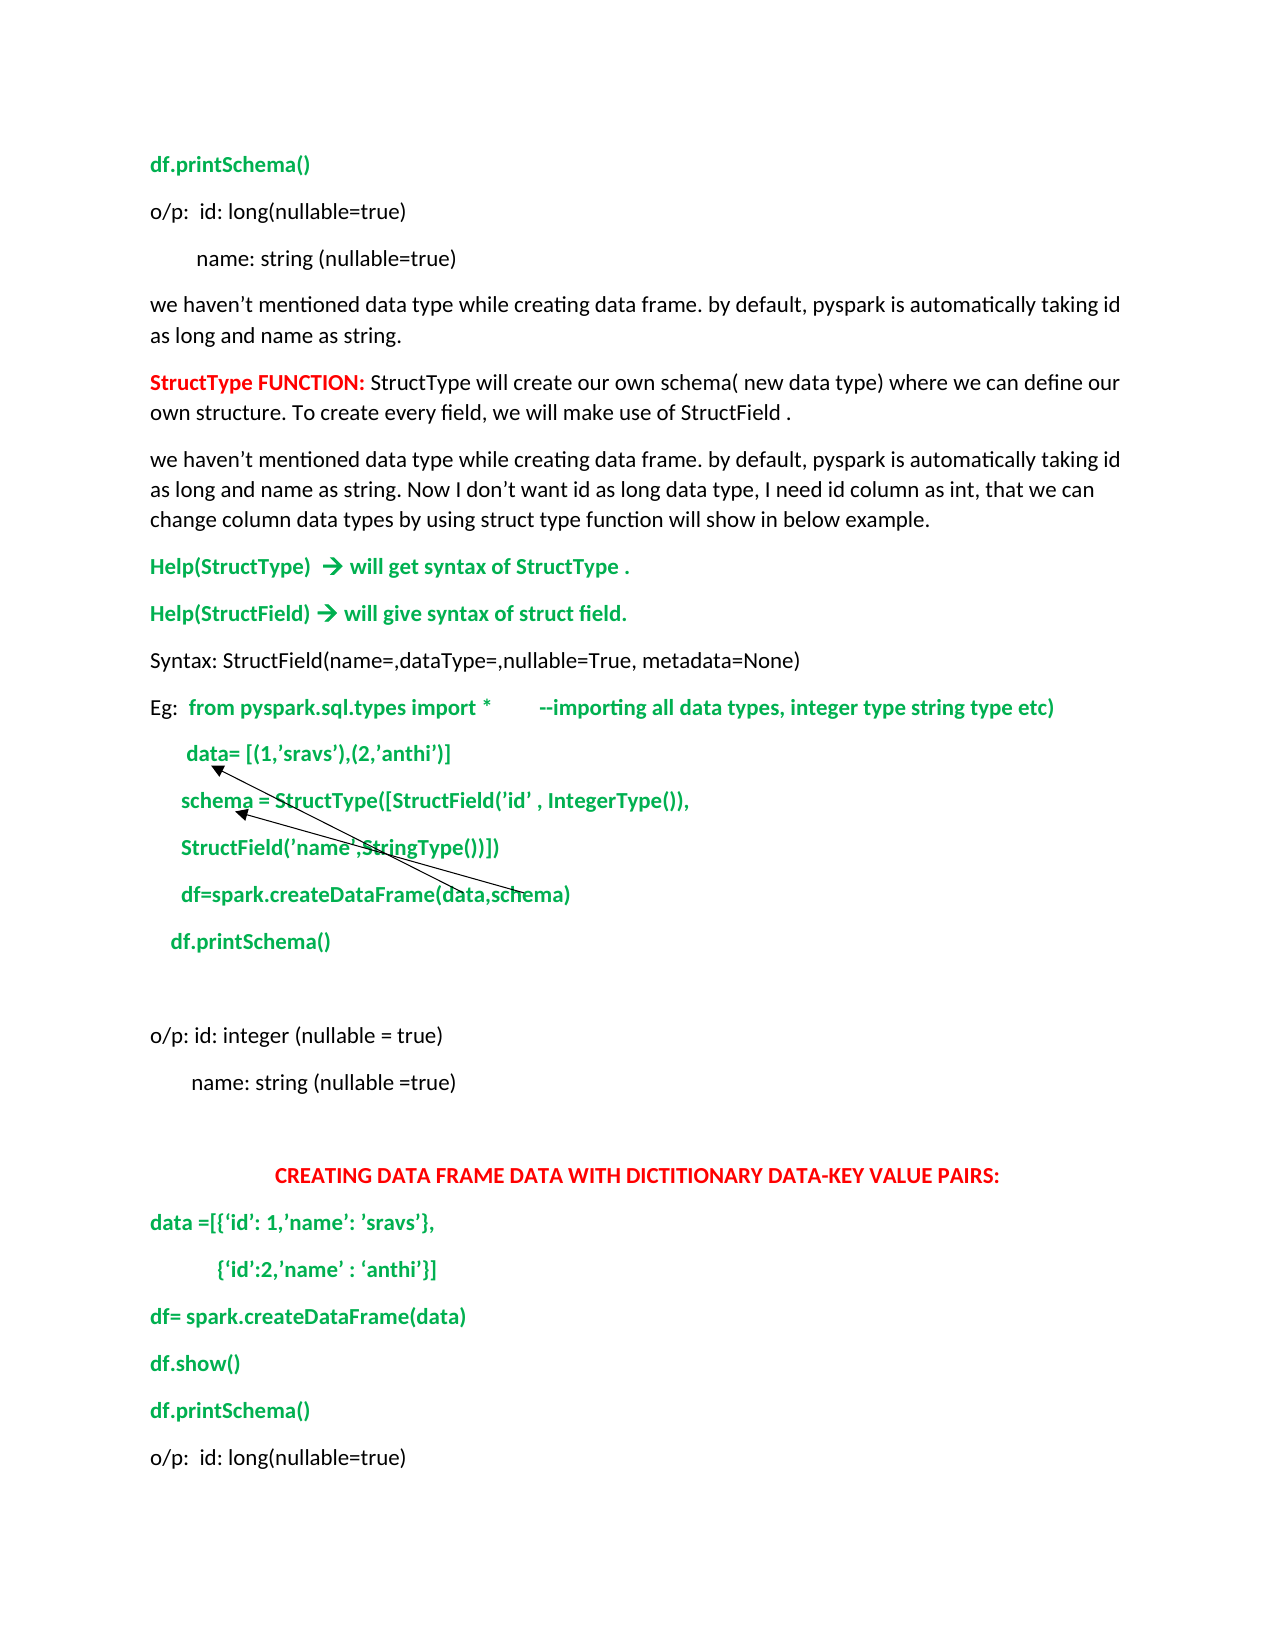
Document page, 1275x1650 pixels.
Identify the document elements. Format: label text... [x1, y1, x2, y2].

text data =[{‘id’: 1,’name’: ’sravs’}, [150, 1208, 1125, 1236]
text name: string (nullable=true) [150, 244, 1125, 272]
text Syntax: StructField(name=,dataType=,nullable=True, metadata=None) [150, 646, 1125, 674]
text df= spark.createDataFrame(data) [150, 1302, 1125, 1330]
text Help(StructField) will give syntax of struct field. [150, 599, 1125, 627]
text o/p: id: long(nullable=true) [150, 197, 1125, 225]
text name: string (nullable =true) [150, 1068, 1125, 1096]
text schema = StructType([StructField(’id’ , IntegerType()), [255, 786, 1125, 814]
text StructField(’name’,StringType())]) [150, 833, 397, 861]
text df.printSchema() [150, 927, 1125, 955]
text df.show() [150, 1349, 1125, 1377]
text we haven’t mentioned data type while creating data frame. by default, pyspark is automatically taking id as long and name as string. [150, 291, 1125, 349]
text Eg: from pyspark.sql.types import * --importing all data types, integer type string type etc) [150, 693, 1125, 721]
text df=spark.createDataFrame(data,schema) [150, 880, 1125, 908]
text StructField(’name’,StringType())]) [348, 833, 1125, 861]
text {‘id’:2,’name’ : ‘anthi’}] [150, 1255, 1125, 1283]
text df.printSchema() [150, 150, 1125, 178]
text schema = StructType([StructField(’id’ , IntegerType()), [150, 786, 303, 814]
text StructType FUNCTION: StructType will create our own schema( new data type) where we can define our own structure. To create every field, we will make use of StructField . [150, 368, 1125, 426]
text we haven’t mentioned data type while creating data frame. by default, pyspark is automatically taking id as long and name as string. Now I don’t want id as long data type, I need id column as int, that we can change column data types by using struct type function will show in below example. [150, 445, 1125, 533]
text df.printSchema() [150, 1396, 1125, 1424]
text CREATING DATA FRAME DATA WITH DICTITIONARY DATA-KEY VALUE PAIRS: [150, 1161, 1125, 1189]
text o/p: id: long(nullable=true) [150, 1443, 1125, 1471]
text o/p: id: integer (nullable = true) [150, 1021, 1125, 1049]
text data= [(1,’sravs’),(2,’anthi’)] [150, 739, 1125, 768]
text Help(StructType) will get syntax of StructType . [150, 552, 1125, 580]
